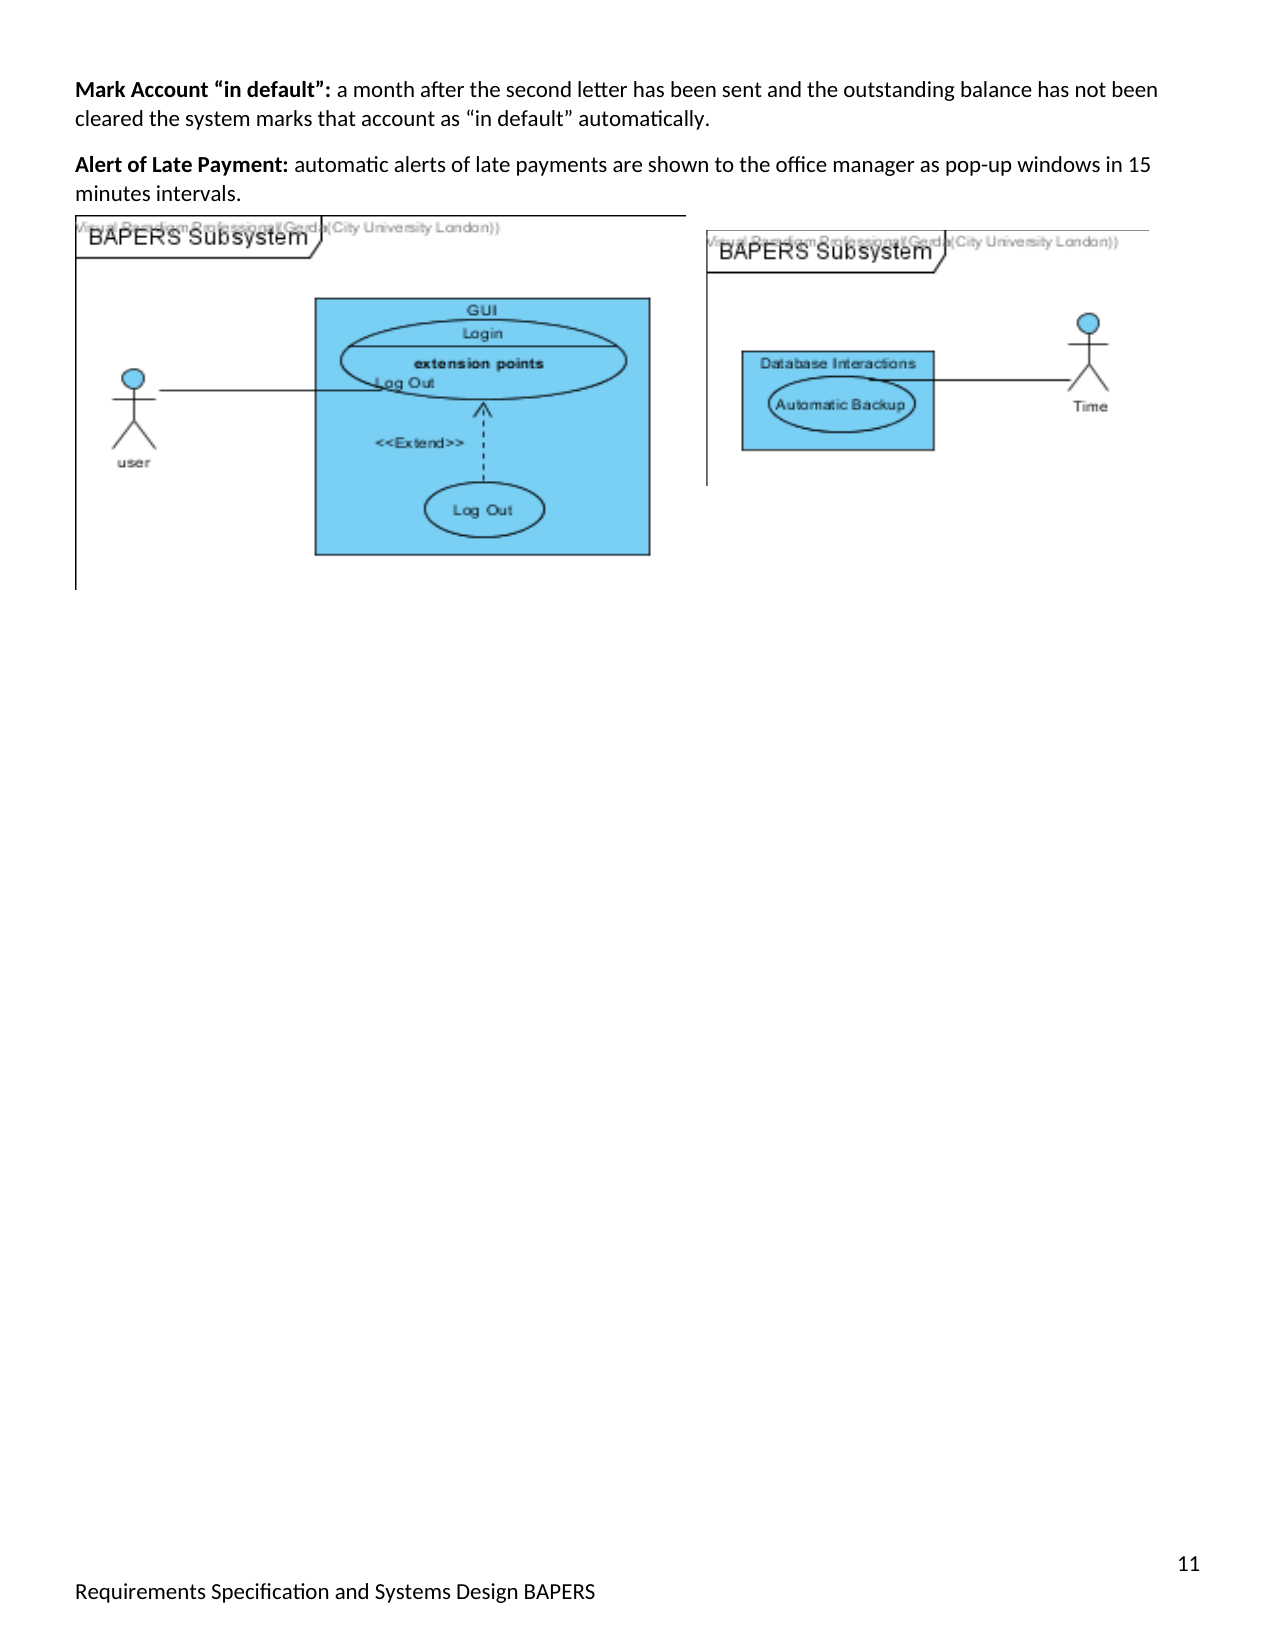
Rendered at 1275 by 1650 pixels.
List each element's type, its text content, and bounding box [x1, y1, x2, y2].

picture [706, 230, 1149, 486]
text Alert of Late Payment: automatic alerts of late payments are shown to the office manager as pop-up windows in 15 minutes intervals. [75, 150, 1200, 207]
text Mark Account “in default”: a month after the second letter has been sent and the outstanding balance has not been cleared the system marks that account as “in default” automatically. [75, 75, 1200, 132]
picture [75, 215, 686, 590]
